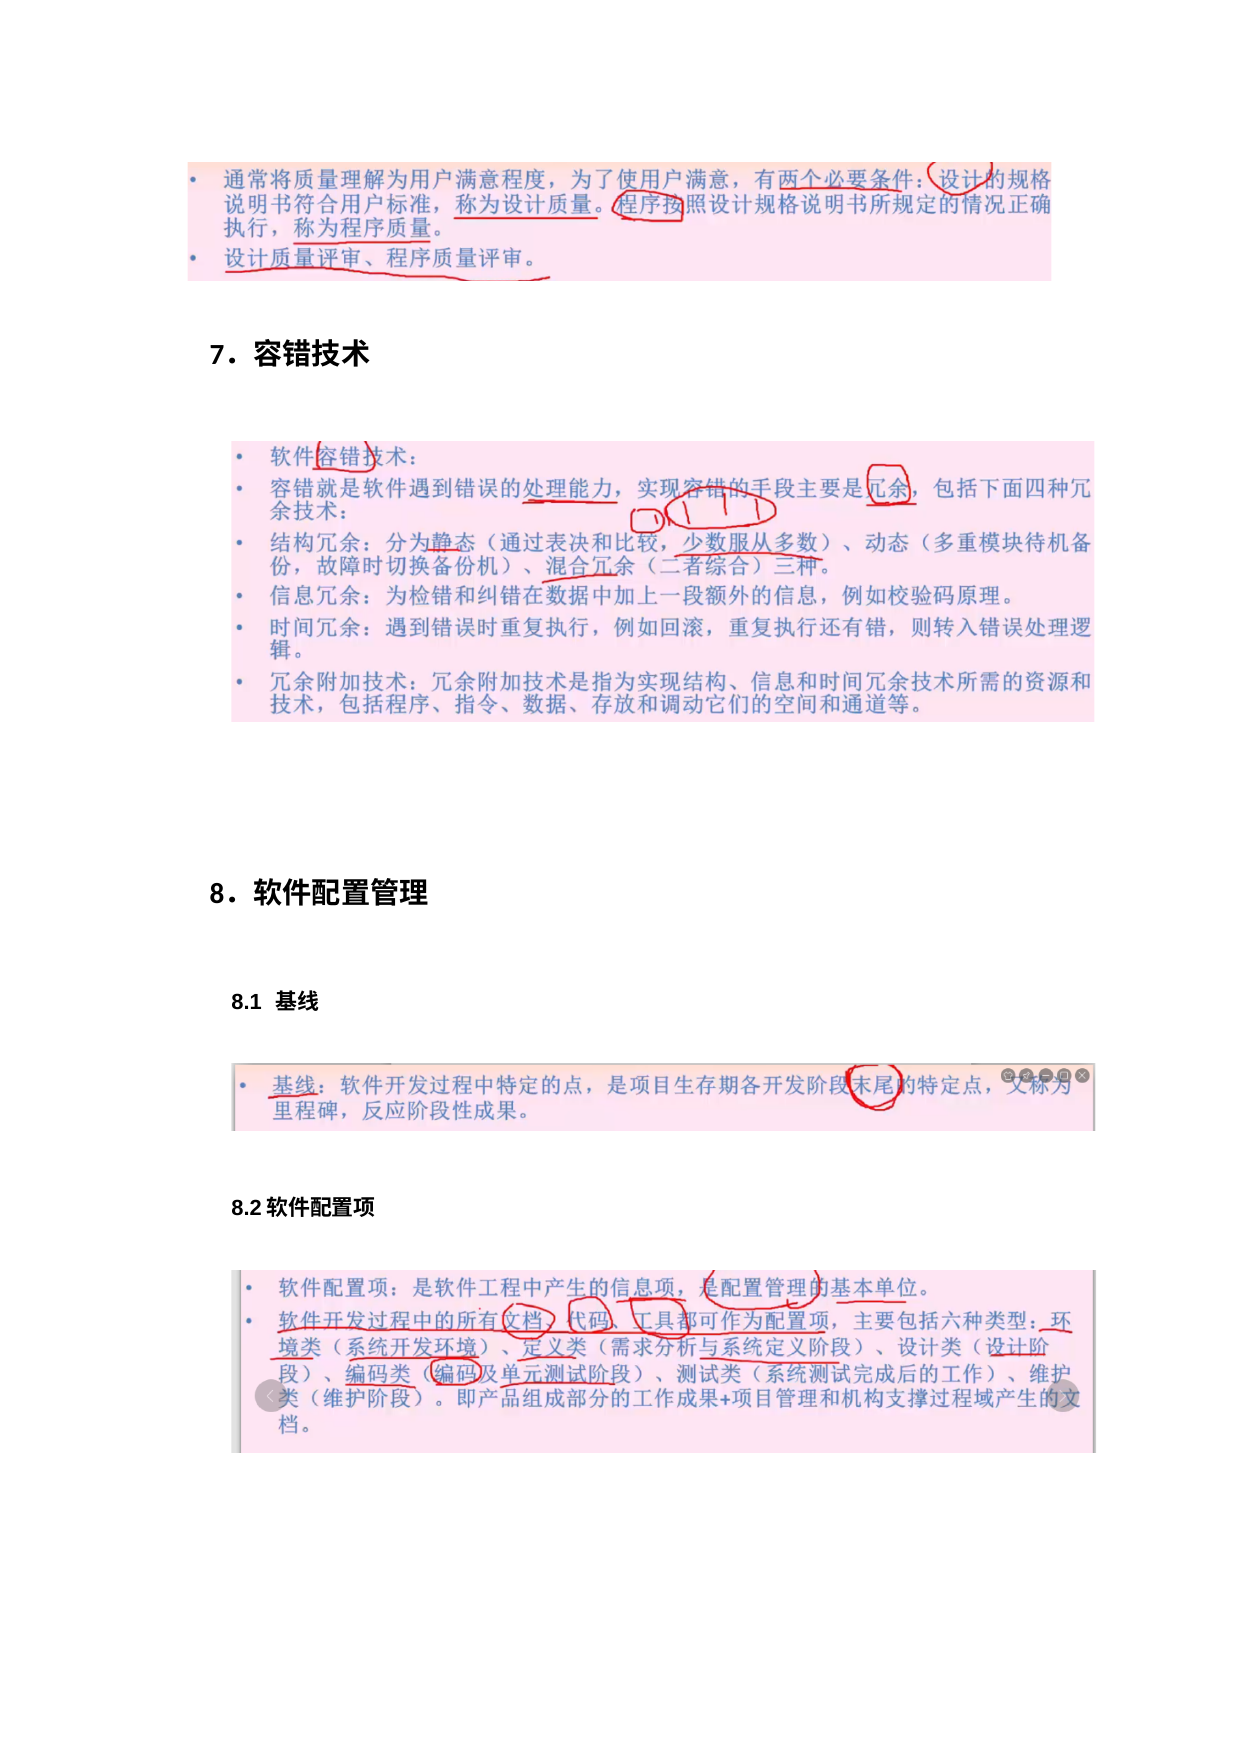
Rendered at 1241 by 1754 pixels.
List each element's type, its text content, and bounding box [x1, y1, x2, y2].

subtitle 8.2软件配置项 [187, 1190, 1053, 1222]
subtitle 8.1 基线 [187, 983, 1053, 1016]
subtitle 软件配置管理 [209, 859, 1053, 924]
picture [231, 441, 1095, 722]
subtitle 容错技术 [209, 319, 1053, 384]
picture [231, 1063, 1096, 1131]
picture [231, 1270, 1097, 1453]
picture [187, 162, 1052, 281]
